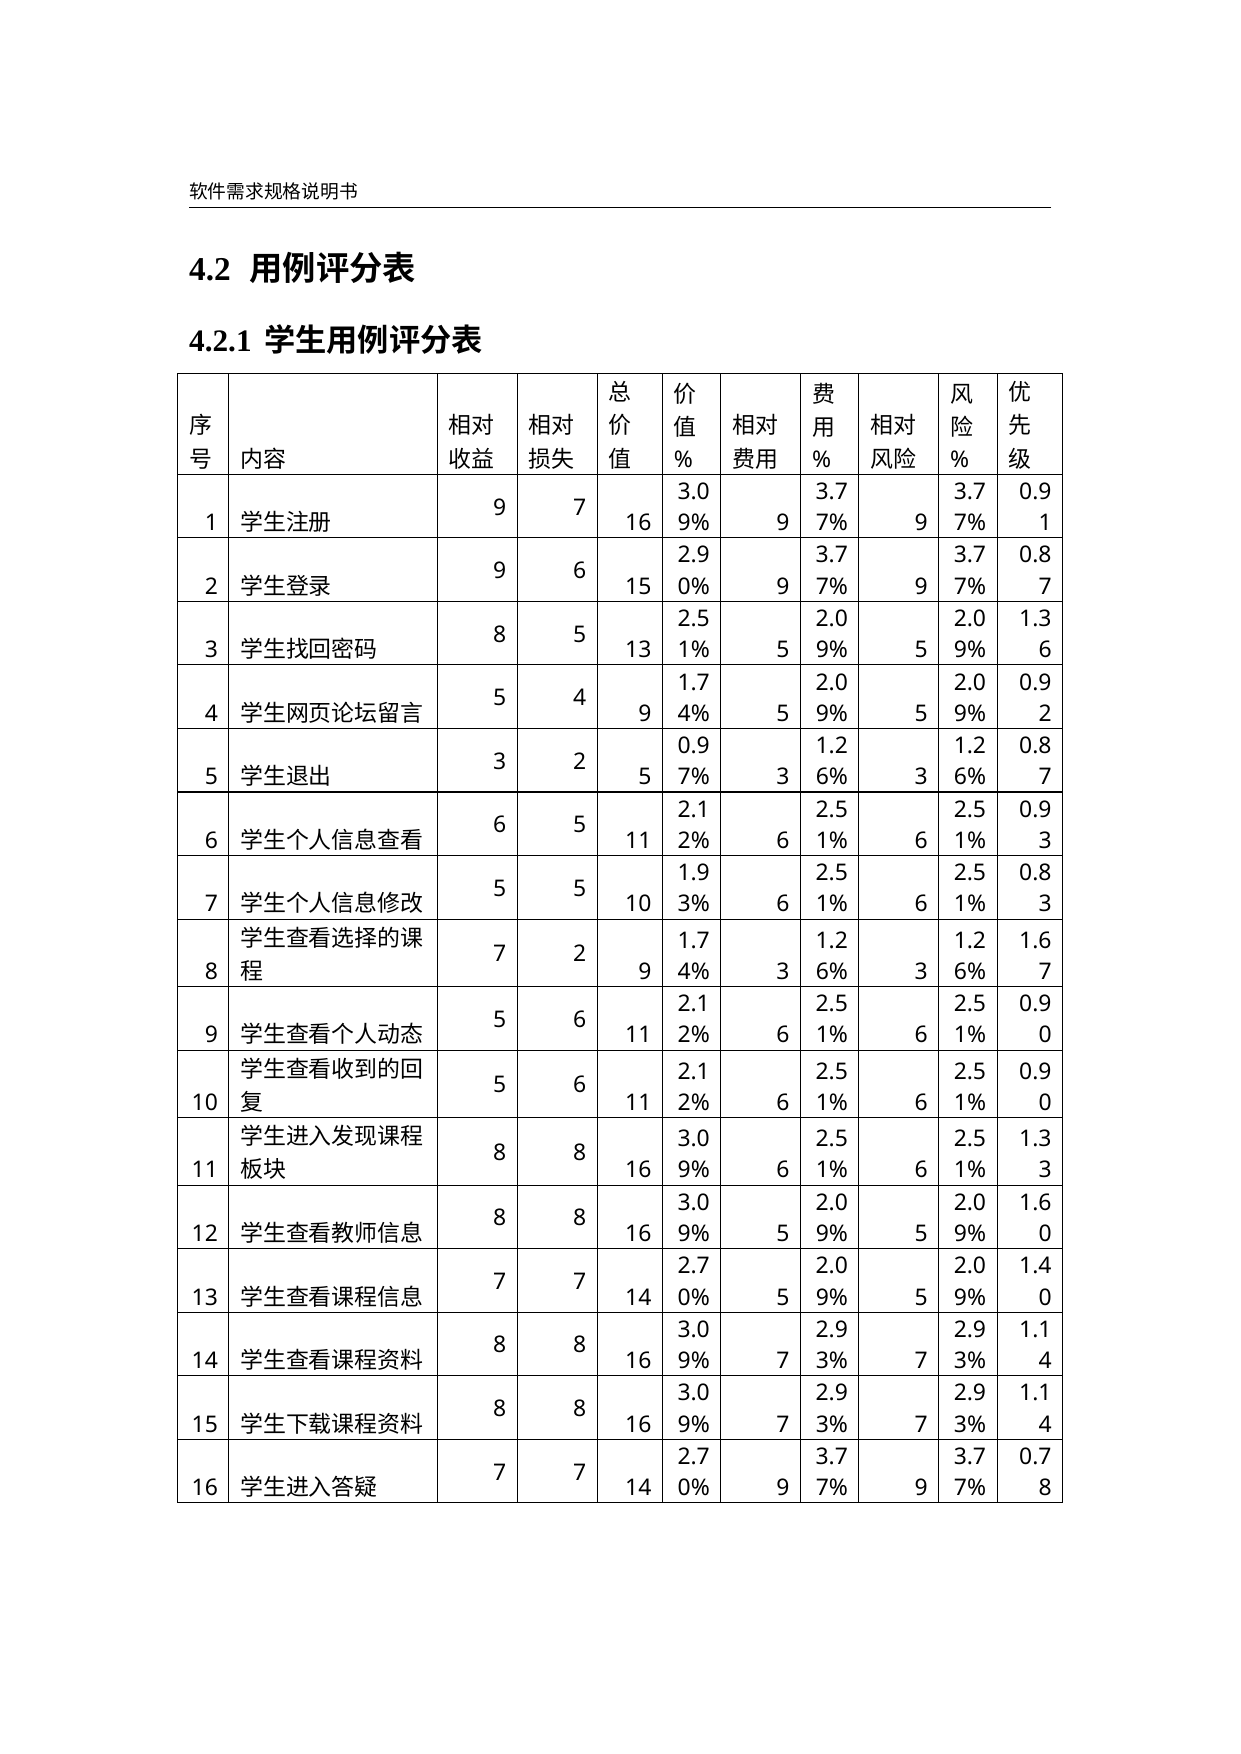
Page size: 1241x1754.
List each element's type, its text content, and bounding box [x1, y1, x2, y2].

table_cell 7 [721, 1376, 800, 1439]
table_cell 2.09% [939, 602, 997, 664]
table_cell 9 [859, 538, 938, 601]
table_cell 6 [859, 1118, 938, 1184]
table_cell 2.51% [939, 793, 997, 855]
table_cell 2.93% [801, 1313, 858, 1375]
table_cell 学生查看课程资料 [229, 1313, 437, 1375]
table_cell 1.14 [998, 1313, 1062, 1375]
table_cell 16 [598, 1186, 662, 1248]
table_cell 11 [598, 1051, 662, 1117]
table_cell 3.77% [801, 1440, 858, 1502]
table_cell 3.09% [663, 1313, 720, 1375]
table_cell 0.91 [998, 475, 1062, 537]
table_cell 学生查看课程信息 [229, 1249, 437, 1312]
table_cell 15 [178, 1376, 228, 1439]
table_cell 7 [518, 1249, 597, 1312]
table_cell 学生登录 [229, 538, 437, 601]
table_cell 2.09% [801, 1186, 858, 1248]
table_cell 3 [178, 602, 228, 664]
table_cell 0.90 [998, 987, 1062, 1049]
table_cell 学生进入答疑 [229, 1440, 437, 1502]
table_header 风险% [939, 374, 997, 474]
table_cell 1.74% [663, 920, 720, 986]
table_cell 11 [598, 987, 662, 1049]
table_cell 12 [178, 1186, 228, 1248]
table_cell 6 [859, 1051, 938, 1117]
table_cell 6 [438, 793, 517, 855]
table_cell 4 [178, 665, 228, 728]
subtitle 学生用例评分表 [189, 315, 1051, 361]
table_header 价值% [663, 374, 720, 474]
table_cell 15 [598, 538, 662, 601]
table_cell 5 [438, 856, 517, 918]
table_cell 3.77% [939, 538, 997, 601]
table_cell 2.51% [801, 1118, 858, 1184]
table_cell 8 [438, 1186, 517, 1248]
subtitle 用例评分表 [189, 242, 1051, 290]
table_cell 1.93% [663, 856, 720, 918]
table_cell 2.51% [663, 602, 720, 664]
table_header 相对费用 [721, 374, 800, 474]
table_cell 16 [598, 1376, 662, 1439]
table_cell 学生查看收到的回复 [229, 1051, 437, 1117]
table_cell 0.92 [998, 665, 1062, 728]
table_cell 5 [598, 729, 662, 791]
table_cell 8 [438, 1376, 517, 1439]
table_cell 3.09% [663, 1376, 720, 1439]
table_cell 9 [598, 920, 662, 986]
table_cell 学生找回密码 [229, 602, 437, 664]
table_cell 1 [178, 475, 228, 537]
table_header 总价值 [598, 374, 662, 474]
table_cell 1.26% [801, 729, 858, 791]
table_cell 8 [518, 1186, 597, 1248]
table_cell 6 [859, 856, 938, 918]
table_cell 3.09% [663, 1118, 720, 1184]
table_cell 1.14 [998, 1376, 1062, 1439]
table_cell 16 [598, 1313, 662, 1375]
table_cell 1.36 [998, 602, 1062, 664]
table_header 优先级 [998, 374, 1062, 474]
table_cell 3.77% [801, 538, 858, 601]
table_cell 6 [859, 987, 938, 1049]
table_header 内容 [229, 374, 437, 474]
table_cell 6 [721, 987, 800, 1049]
table_cell 2.93% [801, 1376, 858, 1439]
table_cell 2.09% [939, 665, 997, 728]
table_cell 学生进入发现课程板块 [229, 1118, 437, 1184]
table_cell 14 [598, 1440, 662, 1502]
table_cell 10 [178, 1051, 228, 1117]
table_cell 5 [518, 602, 597, 664]
table_cell 9 [721, 1440, 800, 1502]
table_cell 7 [518, 475, 597, 537]
table_cell 8 [518, 1118, 597, 1184]
table_cell 5 [859, 1186, 938, 1248]
table_cell 5 [859, 665, 938, 728]
table_cell 2.51% [801, 793, 858, 855]
table_cell 2.09% [801, 1249, 858, 1312]
table_cell 2.90% [663, 538, 720, 601]
table_cell 16 [598, 1118, 662, 1184]
table_cell 2.09% [939, 1186, 997, 1248]
table_cell 1.26% [939, 920, 997, 986]
table_cell 3.77% [939, 475, 997, 537]
table_cell 6 [721, 856, 800, 918]
table_cell 8 [438, 1118, 517, 1184]
table_cell 9 [859, 1440, 938, 1502]
table_cell 5 [721, 1249, 800, 1312]
table_cell 8 [178, 920, 228, 986]
table_header 序号 [178, 374, 228, 474]
table_cell 1.40 [998, 1249, 1062, 1312]
table_cell 5 [721, 1186, 800, 1248]
table_cell 8 [438, 602, 517, 664]
table_cell 学生查看个人动态 [229, 987, 437, 1049]
table_cell 5 [859, 1249, 938, 1312]
table_cell 5 [518, 856, 597, 918]
table_cell 9 [438, 475, 517, 537]
table_cell 3.77% [939, 1440, 997, 1502]
table_cell 9 [721, 538, 800, 601]
table_cell 2 [518, 920, 597, 986]
table_cell 2.09% [939, 1249, 997, 1312]
table_cell 7 [438, 920, 517, 986]
table_cell 7 [518, 1440, 597, 1502]
table_cell 3.09% [663, 475, 720, 537]
table_cell 1.26% [801, 920, 858, 986]
table_cell 6 [859, 793, 938, 855]
table_cell 2.12% [663, 793, 720, 855]
table_cell 6 [721, 1051, 800, 1117]
table_cell 2.51% [939, 987, 997, 1049]
table_cell 9 [859, 475, 938, 537]
table_cell 2.93% [939, 1376, 997, 1439]
table_cell 9 [721, 475, 800, 537]
table_cell 6 [518, 1051, 597, 1117]
table_cell 1.33 [998, 1118, 1062, 1184]
table_cell 2.12% [663, 1051, 720, 1117]
table_cell 2.70% [663, 1249, 720, 1312]
table_cell 2 [178, 538, 228, 601]
table_cell 3 [859, 729, 938, 791]
table_cell 2.51% [801, 856, 858, 918]
table_cell 2.51% [939, 1118, 997, 1184]
table_cell 14 [178, 1313, 228, 1375]
table_cell 16 [598, 475, 662, 537]
table_header 相对收益 [438, 374, 517, 474]
table_cell 16 [178, 1440, 228, 1502]
table_cell 11 [598, 793, 662, 855]
table_cell 9 [178, 987, 228, 1049]
table_cell 5 [438, 987, 517, 1049]
table_cell 2.51% [801, 987, 858, 1049]
table_cell 0.90 [998, 1051, 1062, 1117]
table_cell 6 [518, 987, 597, 1049]
table_cell 2.09% [801, 665, 858, 728]
table_header 相对风险 [859, 374, 938, 474]
table_cell 3.09% [663, 1186, 720, 1248]
table_cell 学生下载课程资料 [229, 1376, 437, 1439]
table_cell 6 [518, 538, 597, 601]
table_cell 5 [721, 665, 800, 728]
table_cell 学生网页论坛留言 [229, 665, 437, 728]
table_cell 学生注册 [229, 475, 437, 537]
table_cell 学生个人信息查看 [229, 793, 437, 855]
table_cell 2.51% [939, 1051, 997, 1117]
table_cell 0.87 [998, 538, 1062, 601]
table_cell 13 [598, 602, 662, 664]
table_cell 0.97% [663, 729, 720, 791]
table_cell 10 [598, 856, 662, 918]
table_cell 6 [721, 1118, 800, 1184]
table_cell 7 [721, 1313, 800, 1375]
table_cell 2.09% [801, 602, 858, 664]
table_cell 3.77% [801, 475, 858, 537]
table_cell 6 [721, 793, 800, 855]
table_cell 2.51% [801, 1051, 858, 1117]
table_cell 8 [518, 1376, 597, 1439]
table_cell 2.51% [939, 856, 997, 918]
table_cell 14 [598, 1249, 662, 1312]
table_cell 1.26% [939, 729, 997, 791]
table_cell 学生个人信息修改 [229, 856, 437, 918]
table_cell 0.78 [998, 1440, 1062, 1502]
table_header 相对损失 [518, 374, 597, 474]
table_cell 5 [438, 665, 517, 728]
table_cell 4 [518, 665, 597, 728]
table_cell 2.93% [939, 1313, 997, 1375]
table_cell 学生查看教师信息 [229, 1186, 437, 1248]
table_cell 11 [178, 1118, 228, 1184]
table_cell 7 [859, 1376, 938, 1439]
table_cell 7 [438, 1440, 517, 1502]
table_cell 0.83 [998, 856, 1062, 918]
table_cell 8 [438, 1313, 517, 1375]
table_cell 3 [438, 729, 517, 791]
table_cell 1.60 [998, 1186, 1062, 1248]
table_cell 学生查看选择的课程 [229, 920, 437, 986]
table_cell 3 [721, 920, 800, 986]
table_cell 3 [721, 729, 800, 791]
table_cell 7 [178, 856, 228, 918]
table_cell 5 [518, 793, 597, 855]
table_cell 2.12% [663, 987, 720, 1049]
table_cell 1.74% [663, 665, 720, 728]
table_cell 7 [438, 1249, 517, 1312]
table_cell 1.67 [998, 920, 1062, 986]
table_cell 5 [721, 602, 800, 664]
table_cell 5 [438, 1051, 517, 1117]
table_header 费用% [801, 374, 858, 474]
table_cell 13 [178, 1249, 228, 1312]
table_cell 5 [859, 602, 938, 664]
table_cell 8 [518, 1313, 597, 1375]
table_cell 5 [178, 729, 228, 791]
table_cell 学生退出 [229, 729, 437, 791]
table_cell 9 [438, 538, 517, 601]
table_cell 3 [859, 920, 938, 986]
table_cell 6 [178, 793, 228, 855]
table_cell 0.87 [998, 729, 1062, 791]
table_cell 9 [598, 665, 662, 728]
table_cell 7 [859, 1313, 938, 1375]
table_cell 0.93 [998, 793, 1062, 855]
table_cell 2 [518, 729, 597, 791]
table_cell 2.70% [663, 1440, 720, 1502]
